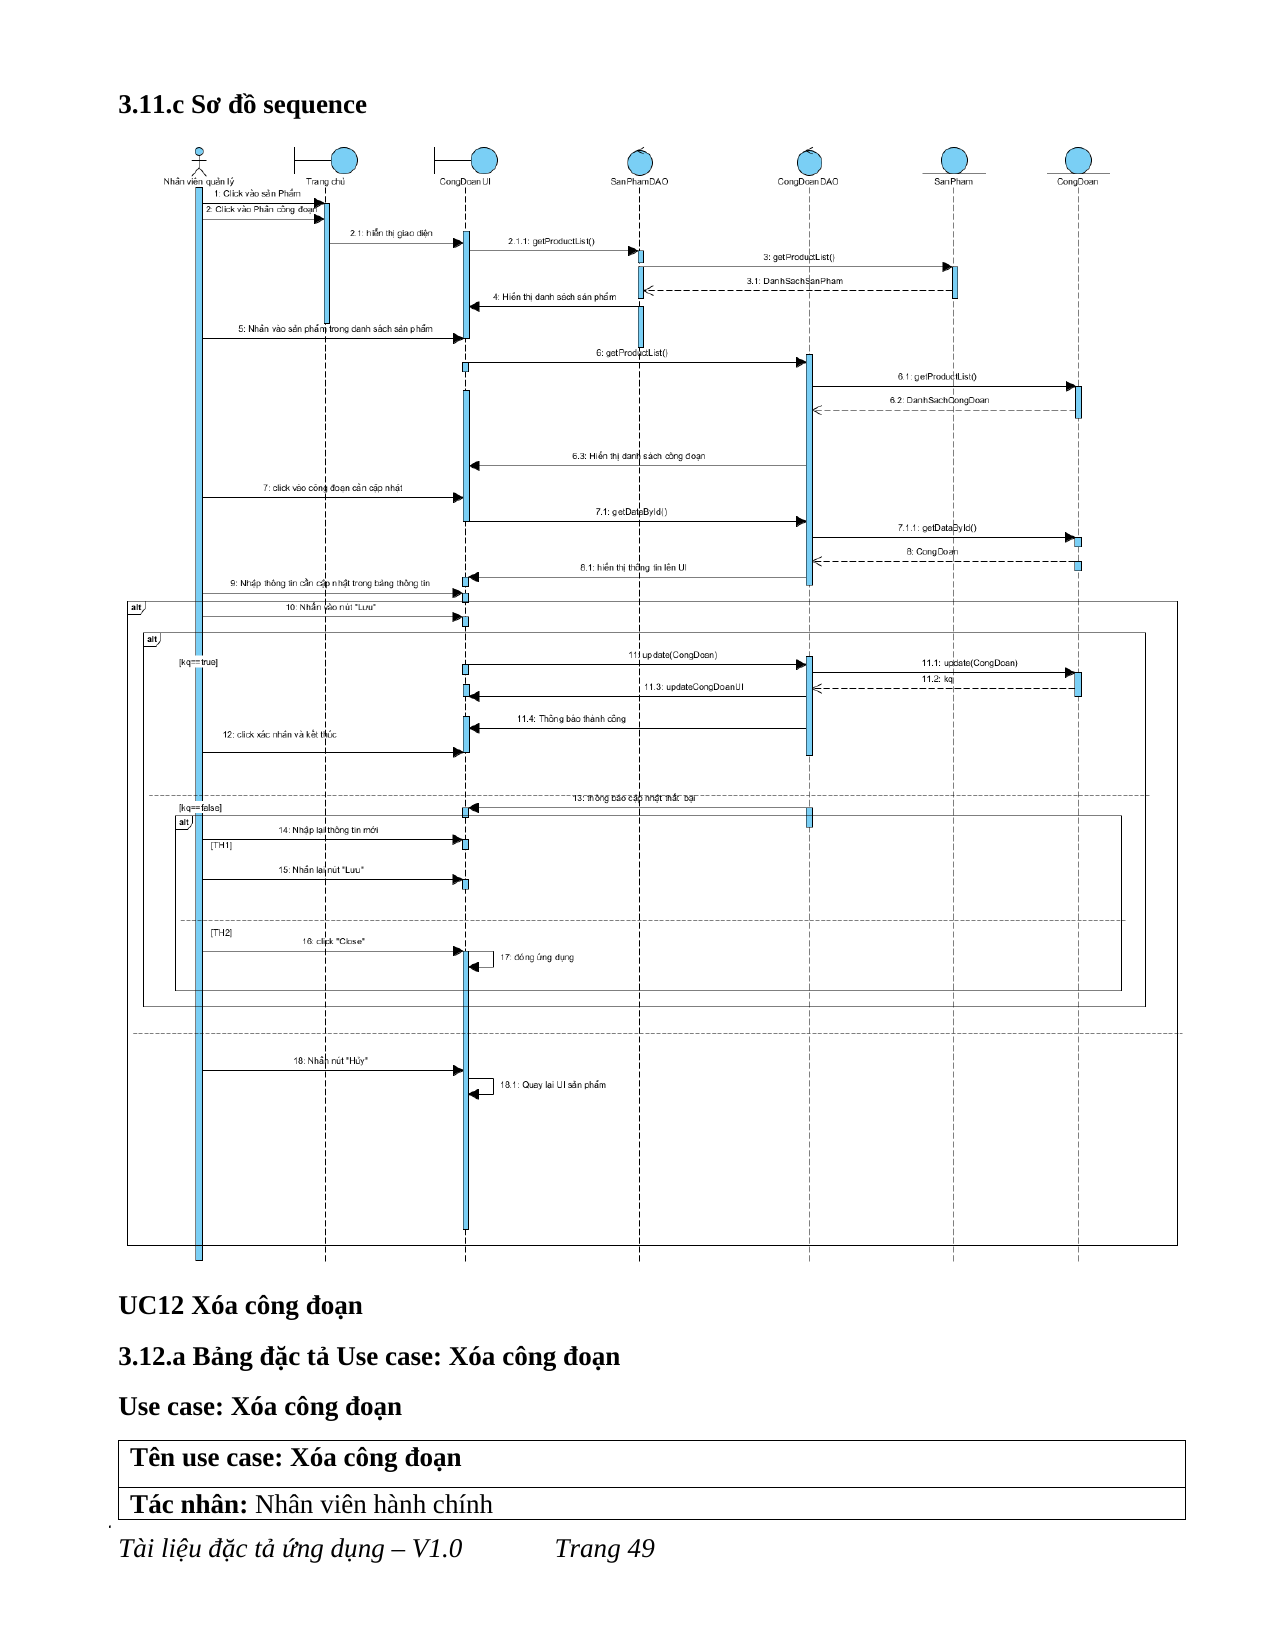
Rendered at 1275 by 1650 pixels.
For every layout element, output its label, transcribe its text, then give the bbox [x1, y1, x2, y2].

picture [118, 138, 1187, 1271]
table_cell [119, 1488, 1185, 1519]
text Use case: Xóa công đoạn [118, 1390, 1186, 1421]
text 3.11.c Sơ đồ sequence [118, 89, 1186, 120]
table_header Tên use case: Xóa công đoạn [119, 1441, 1185, 1487]
text 3.12.a Bảng đặc tả Use case: Xóa công đoạn [118, 1340, 1186, 1371]
text UC12 Xóa công đoạn [118, 1289, 1186, 1321]
